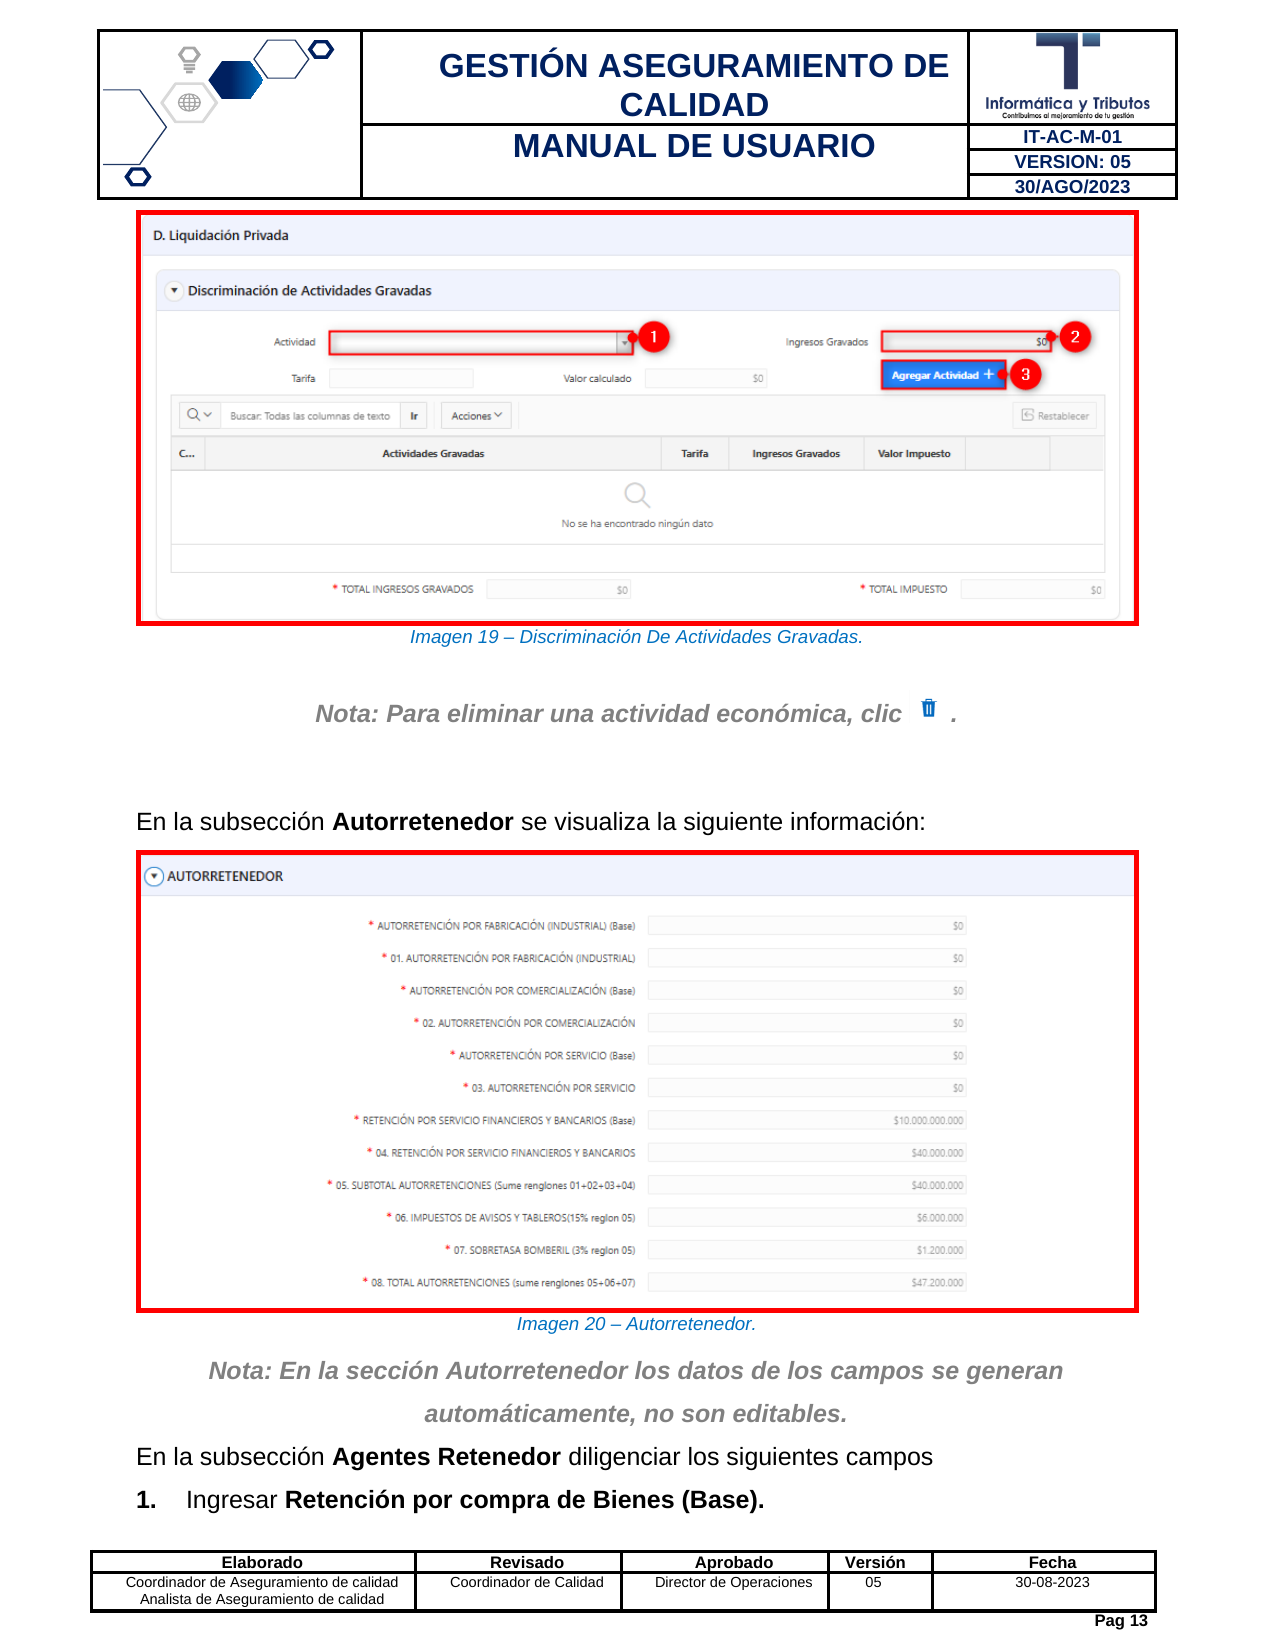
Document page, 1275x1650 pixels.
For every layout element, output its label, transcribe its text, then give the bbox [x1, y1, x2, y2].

text En la subsección Agentes Retenedor diligenciar los siguientes campos [136, 1442, 1139, 1471]
picture [141, 855, 1134, 1308]
text Imagen 20 – Autorretenedor. [136, 1313, 1139, 1334]
text Nota: En la sección Autorretenedor los datos de los campos se generan automáticamente, no son editables. [136, 1356, 1139, 1428]
text Imagen 19 – Discriminación De Actividades Gravadas. [136, 626, 1139, 647]
picture [985, 32, 1150, 120]
picture [909, 690, 951, 723]
text En la subsección Autorretenedor se visualiza la siguiente información: [136, 807, 1139, 836]
list Ingresar Retención por compra de Bienes (Base). [136, 1485, 1139, 1514]
picture [141, 215, 1134, 621]
text Nota: Para eliminar una actividad económica, clic . [136, 690, 1139, 728]
